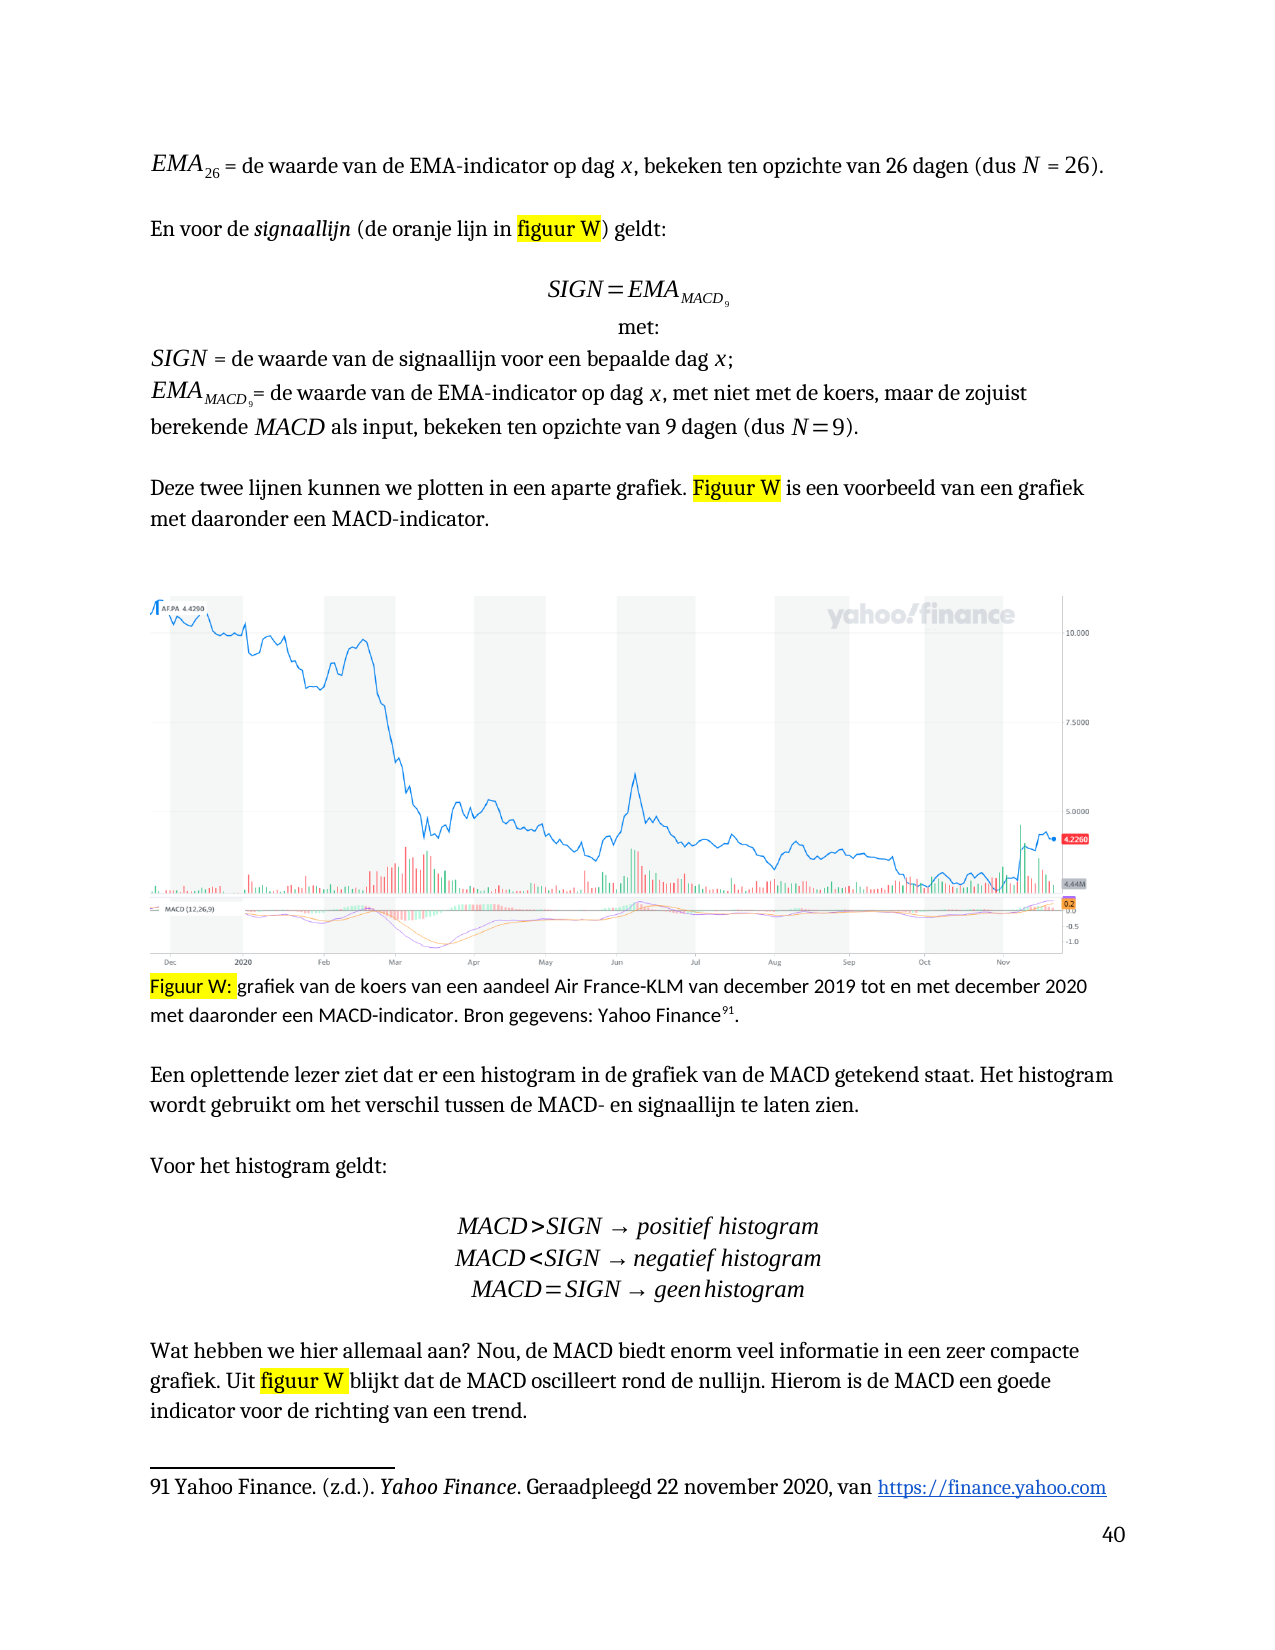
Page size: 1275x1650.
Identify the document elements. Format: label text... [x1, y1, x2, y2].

text En voor de signaallijn (de oranje lijn in figuur W) geldt: [150, 215, 517, 242]
text Deze twee lijnen kunnen we plotten in een aparte grafiek. Figuur W is een voorbeeld van een grafiek met daaronder een MACD-indicator. [150, 475, 1125, 532]
text = de waarde van de EMA-indicator op dag , met niet met de koers, maar de zojuist berekende als input, bekeken ten opzichte van 9 dagen (dus ). [150, 376, 1125, 441]
text Voor het histogram geldt: [150, 1152, 1125, 1179]
text Figuur W: grafiek van de koers van een aandeel Air France-KLM van december 2019 tot en met december 2020 met daaronder een MACD-indicator. Bron gegevens: Yahoo Finance. [150, 973, 1125, 1028]
text met: [150, 313, 1125, 341]
text = de waarde van de EMA-indicator op dag , bekeken ten opzichte van 26 dagen (dus = ). [150, 150, 1125, 181]
text Een oplettende lezer ziet dat er een histogram in de grafiek van de MACD getekend staat. Het histogram wordt gebruikt om het verschil tussen de MACD- en signaallijn te laten zien. [150, 1062, 1125, 1118]
text = de waarde van de signaallijn voor een bepaalde dag ; [150, 345, 1125, 372]
text En voor de signaallijn (de oranje lijn in figuur W) geldt: [601, 215, 1125, 242]
text Wat hebben we hier allemaal aan? Nou, de MACD biedt enorm veel informatie in een zeer compacte grafiek. Uit figuur W blijkt dat de MACD oscilleert rond de nullijn. Hierom is de MACD een goede indicator voor de richting van een trend. [150, 1337, 1125, 1424]
picture [150, 596, 1089, 970]
